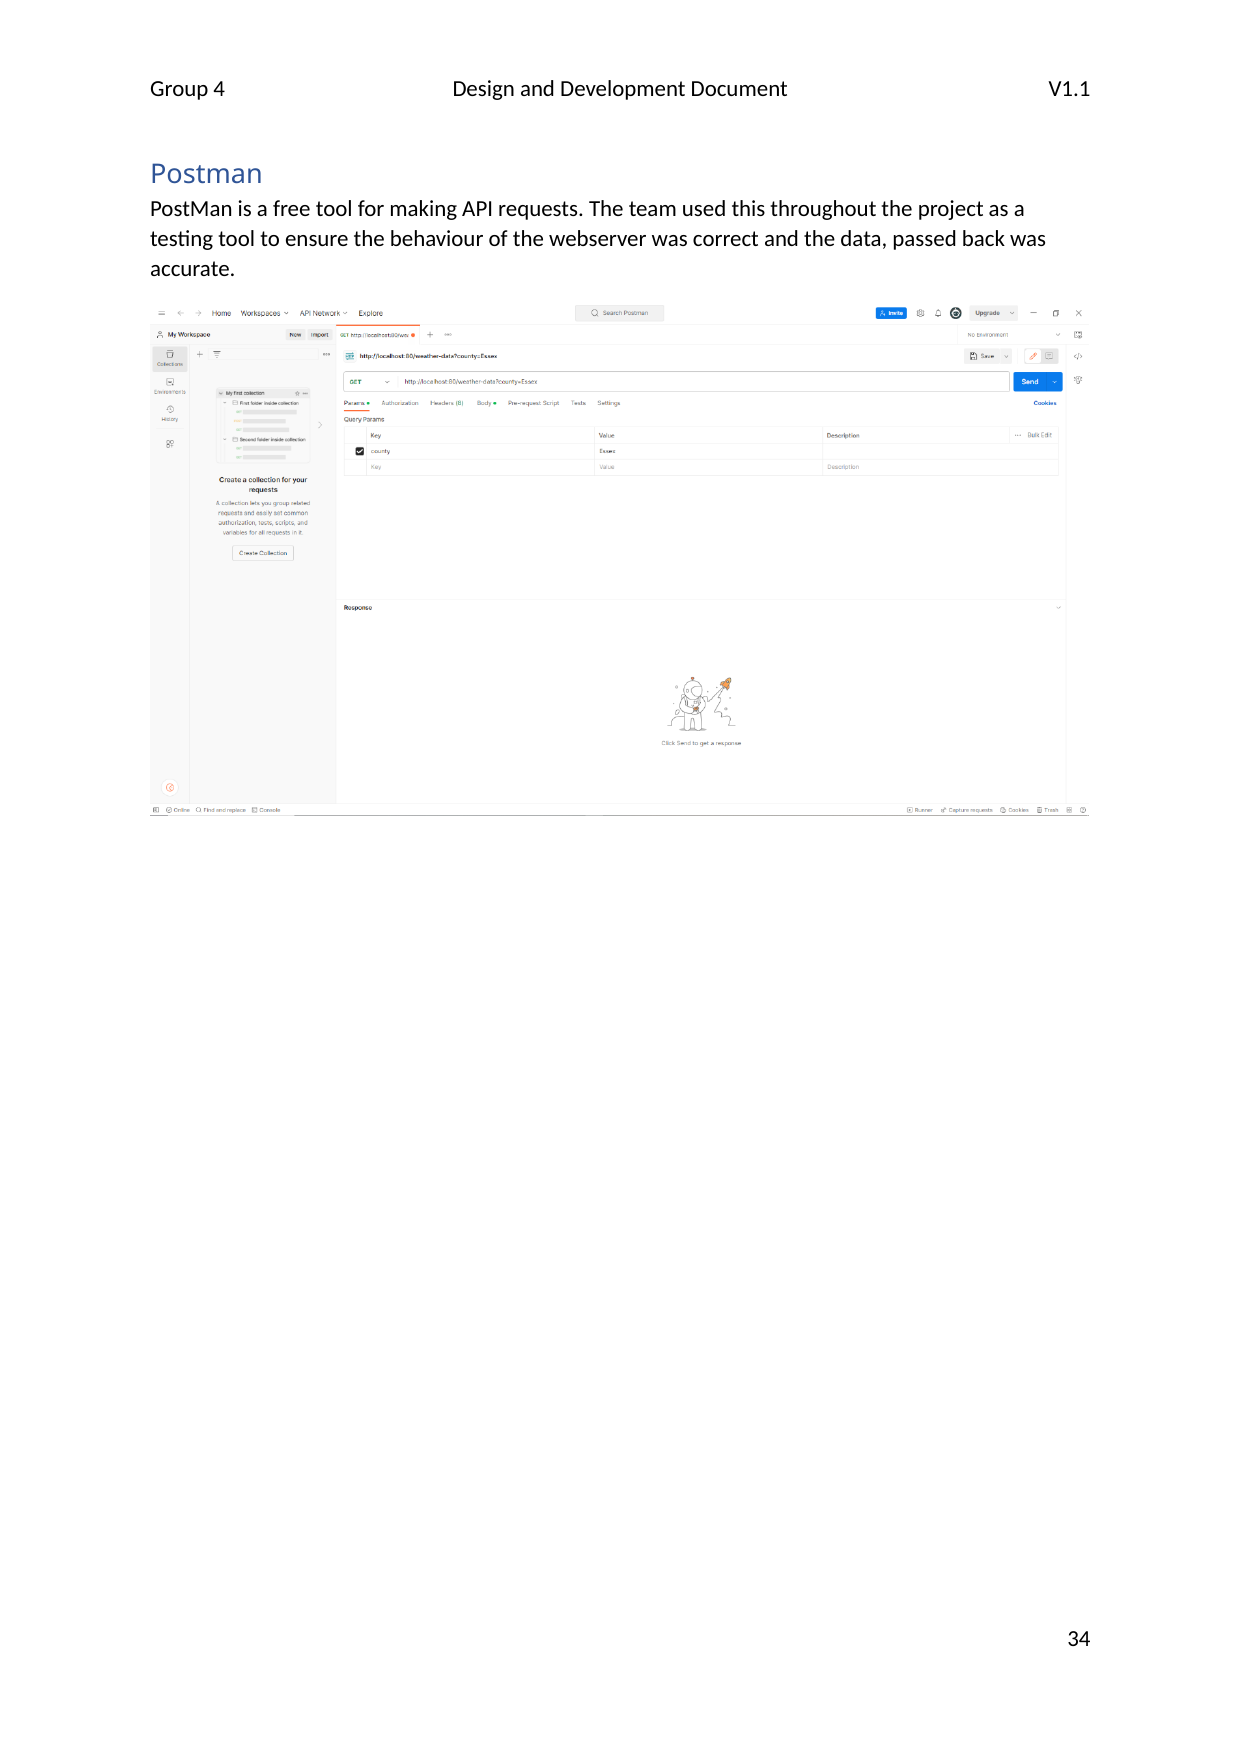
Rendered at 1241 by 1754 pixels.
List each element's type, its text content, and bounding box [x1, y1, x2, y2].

subtitle Postman [150, 154, 1090, 191]
picture [150, 301, 1089, 816]
text PostMan is a free tool for making API requests. The team used this throughout the project as a testing tool to ensure the behaviour of the webserver was correct and the data, passed back was accurate. [150, 194, 1090, 282]
